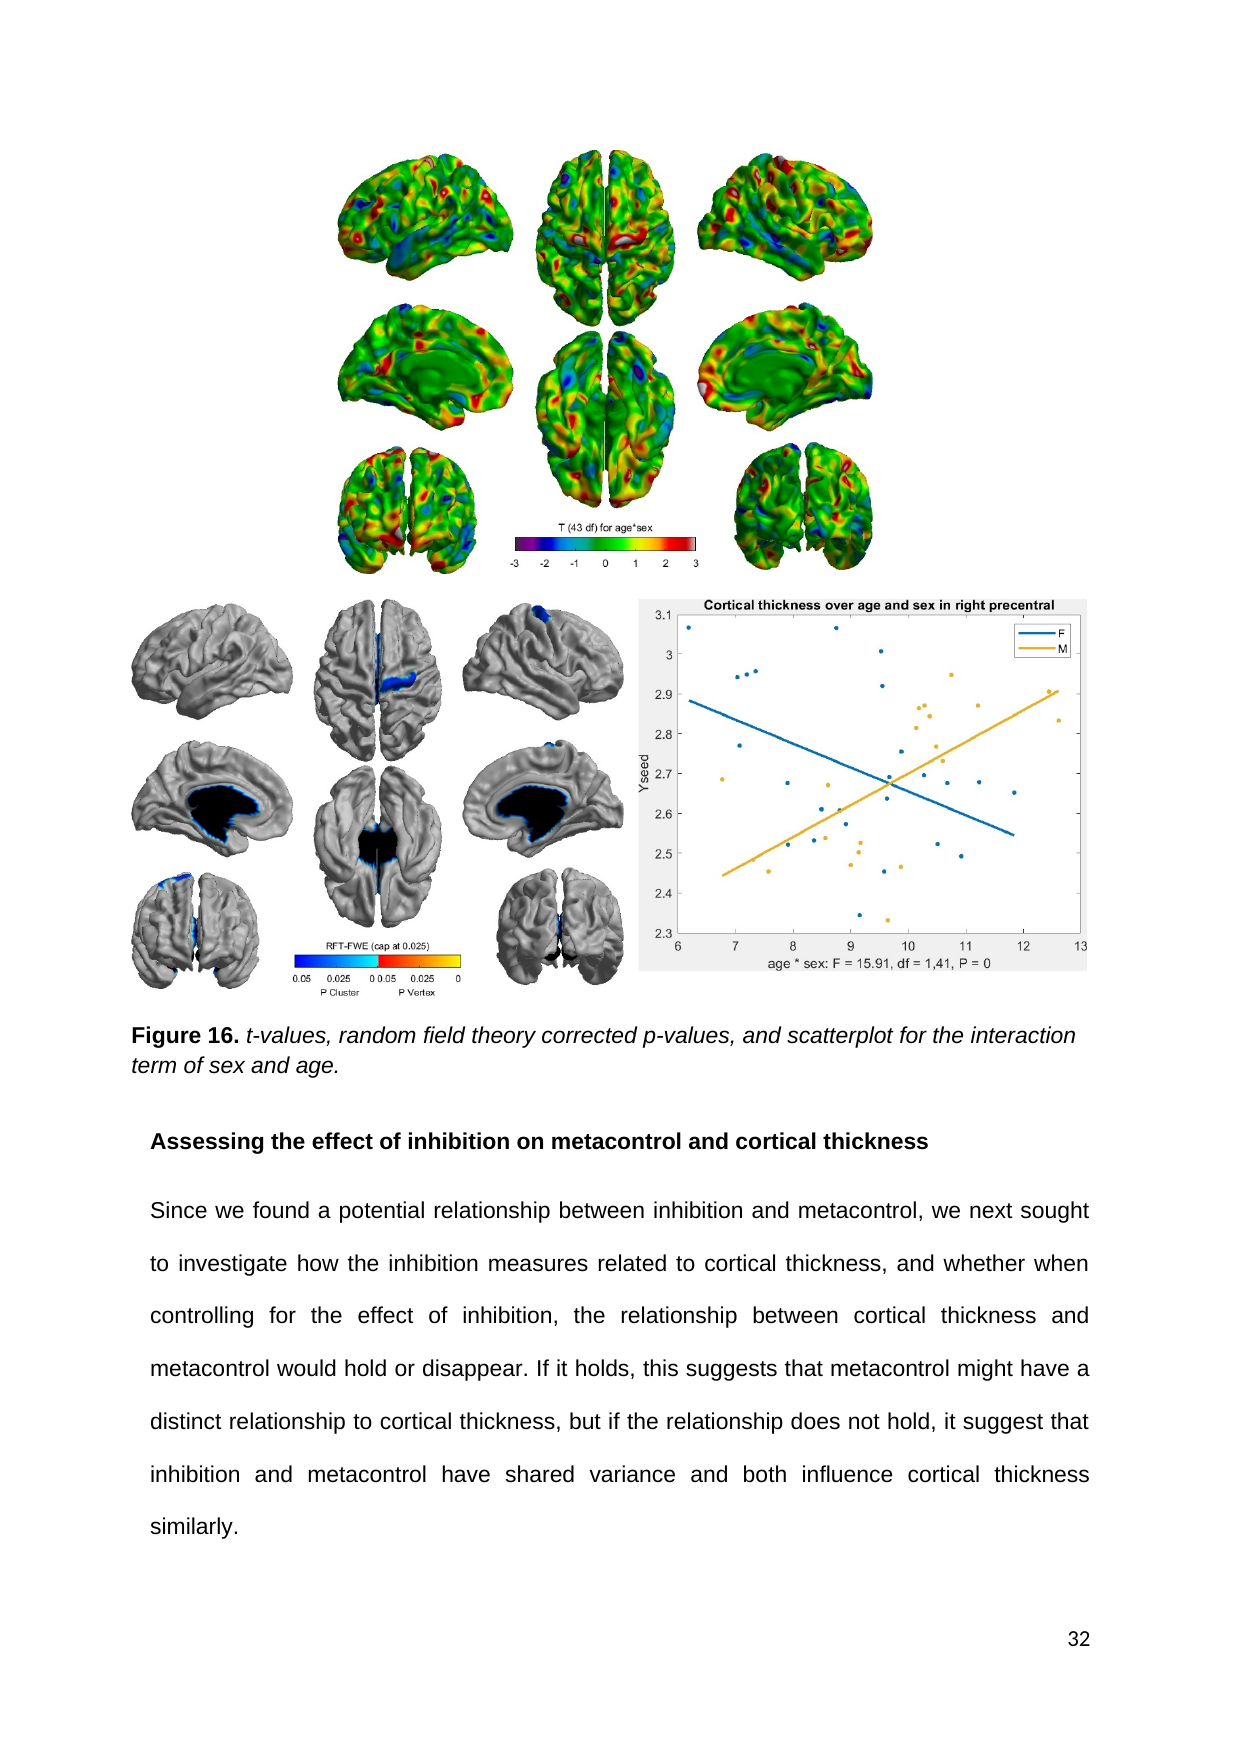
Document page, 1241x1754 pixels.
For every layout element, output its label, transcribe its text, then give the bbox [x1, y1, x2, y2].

picture [131, 599, 624, 996]
text Since we found a potential relationship between inhibition and metacontrol, we next sought to investigate how the inhibition measures related to cortical thickness, and whether when controlling for the effect of inhibition, the relationship between cortical thickness and metacontrol would hold or disappear. If it holds, this suggests that metacontrol might have a distinct relationship to cortical thickness, but if the relationship does not hold, it suggest that inhibition and metacontrol have shared variance and both influence cortical thickness similarly. [150, 1197, 1090, 1539]
text Assessing the effect of inhibition on metacontrol and cortical thickness [150, 1128, 1090, 1154]
table_cell [627, 599, 1090, 1022]
picture [638, 599, 1087, 971]
table_cell [120, 599, 627, 1022]
table_header [120, 150, 1090, 599]
table_cell Figure 16. t-values, random field theory corrected p-values, and scatterplot for the interaction term of sex and age. [120, 1022, 1090, 1082]
picture [337, 150, 873, 574]
